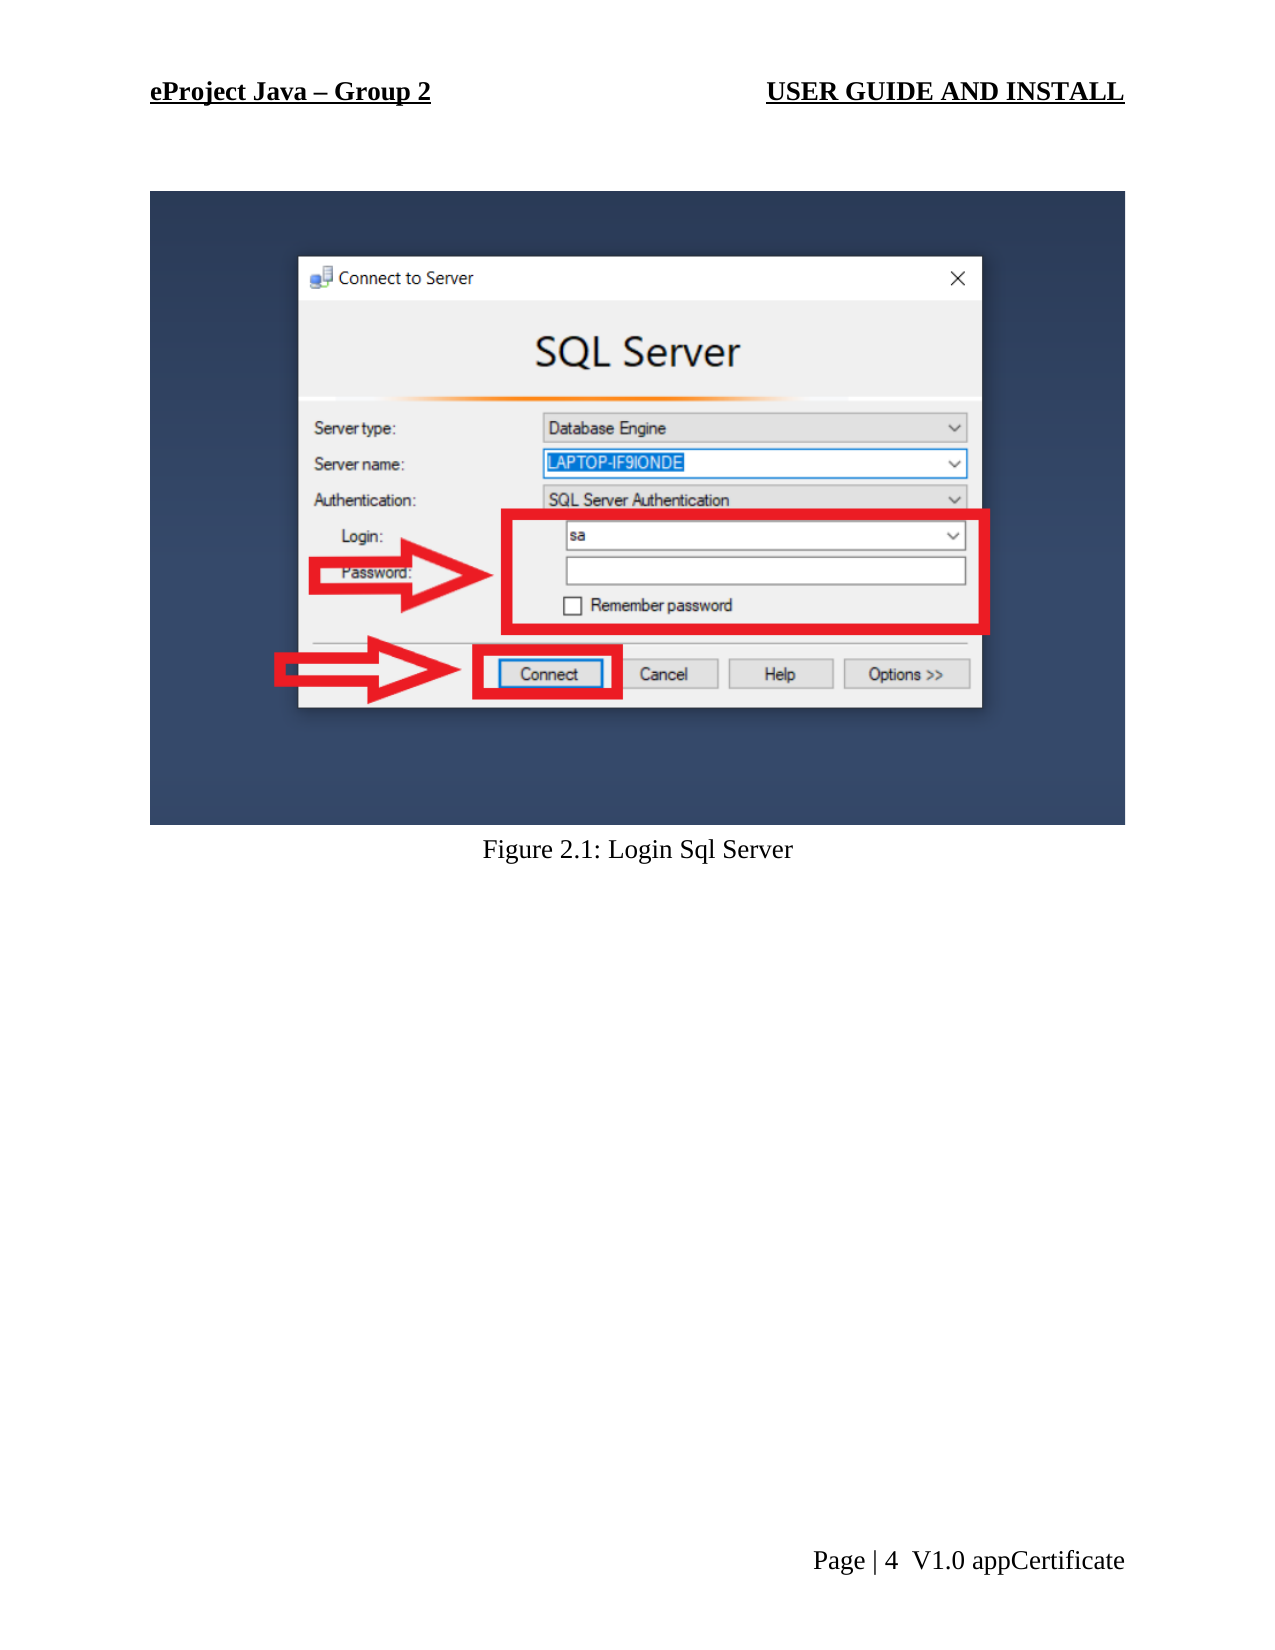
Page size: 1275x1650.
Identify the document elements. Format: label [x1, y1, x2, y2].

picture [150, 191, 1125, 825]
